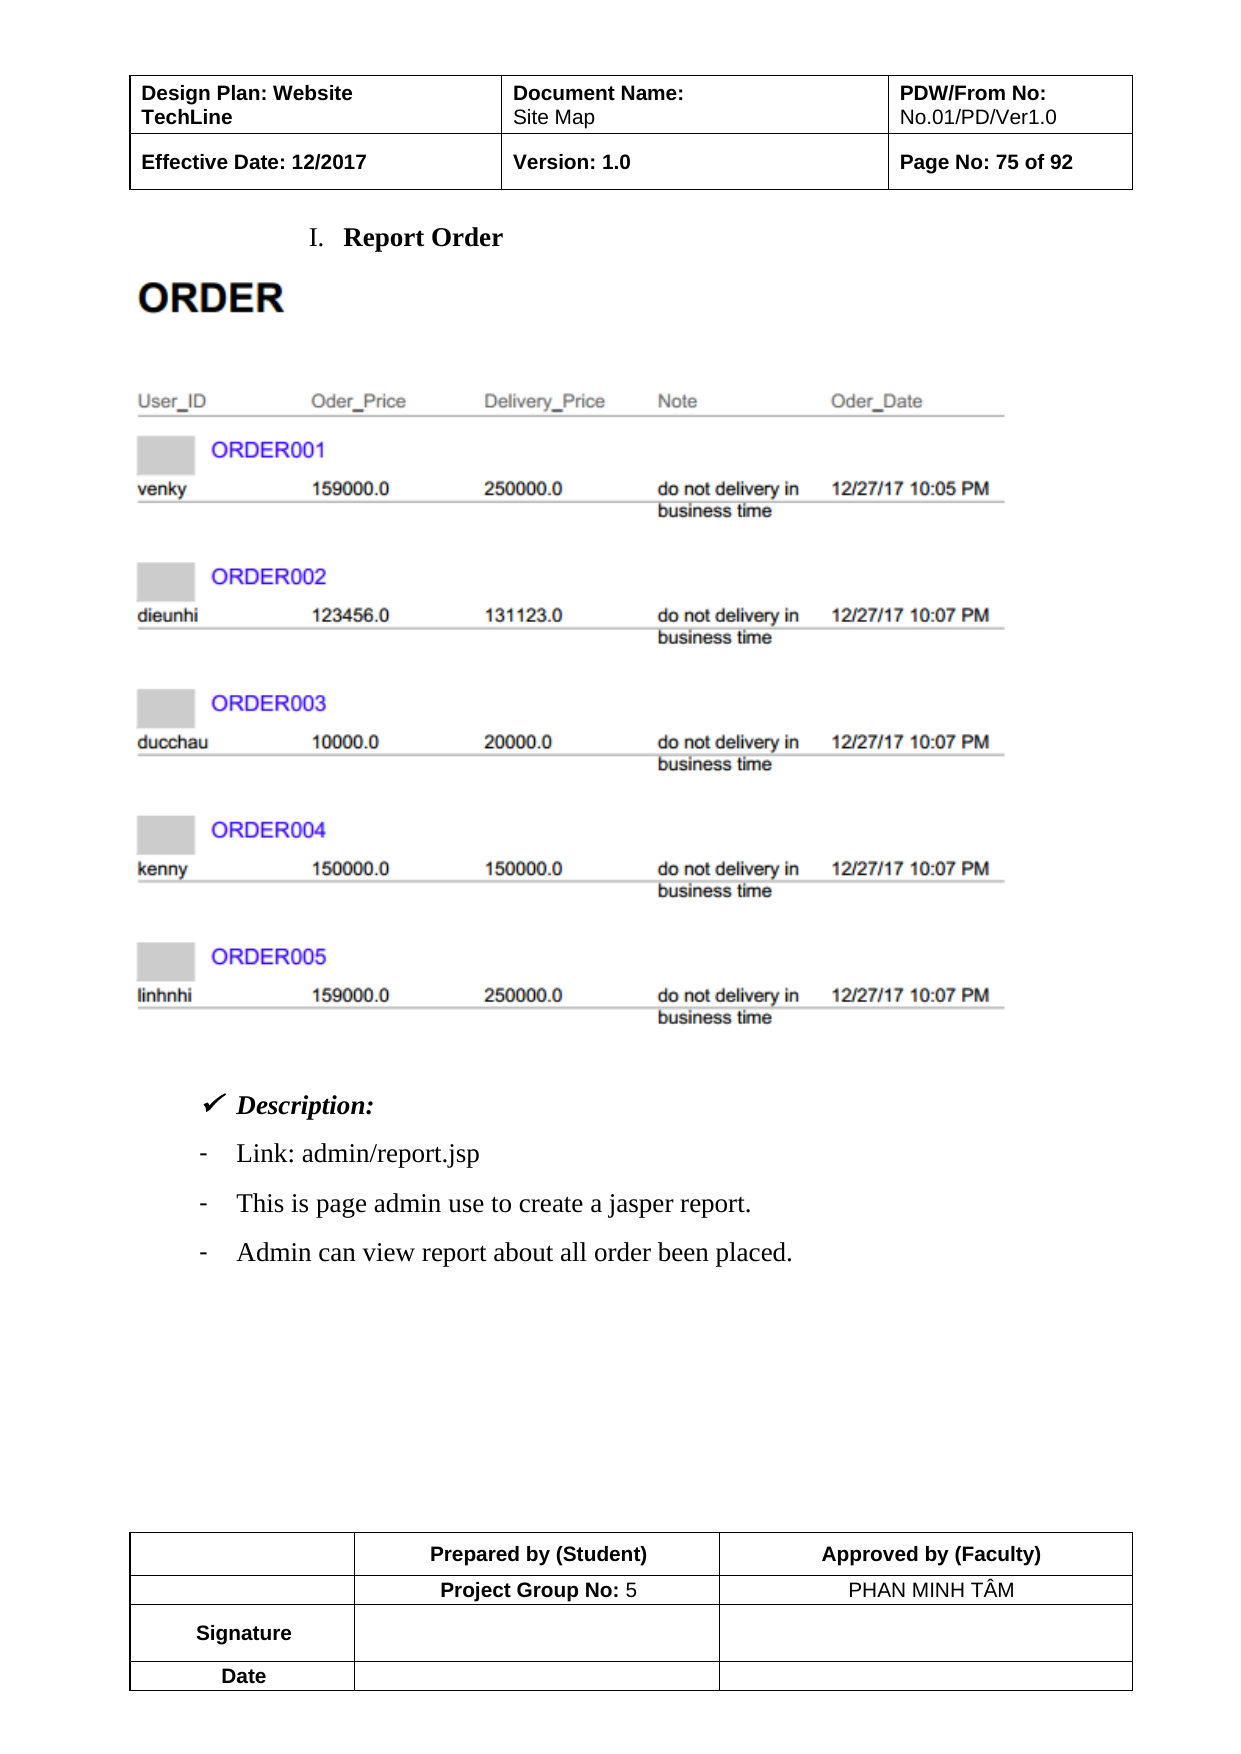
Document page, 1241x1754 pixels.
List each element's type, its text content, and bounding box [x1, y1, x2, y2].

list Admin can view report about all order been placed. [199, 1235, 1152, 1268]
list Report Order [324, 221, 1152, 252]
picture [118, 267, 1022, 1049]
list Description: [199, 1089, 1152, 1121]
list Link: admin/report.jsp [199, 1136, 1152, 1169]
list This is page admin use to create a jasper report. [199, 1186, 1152, 1219]
